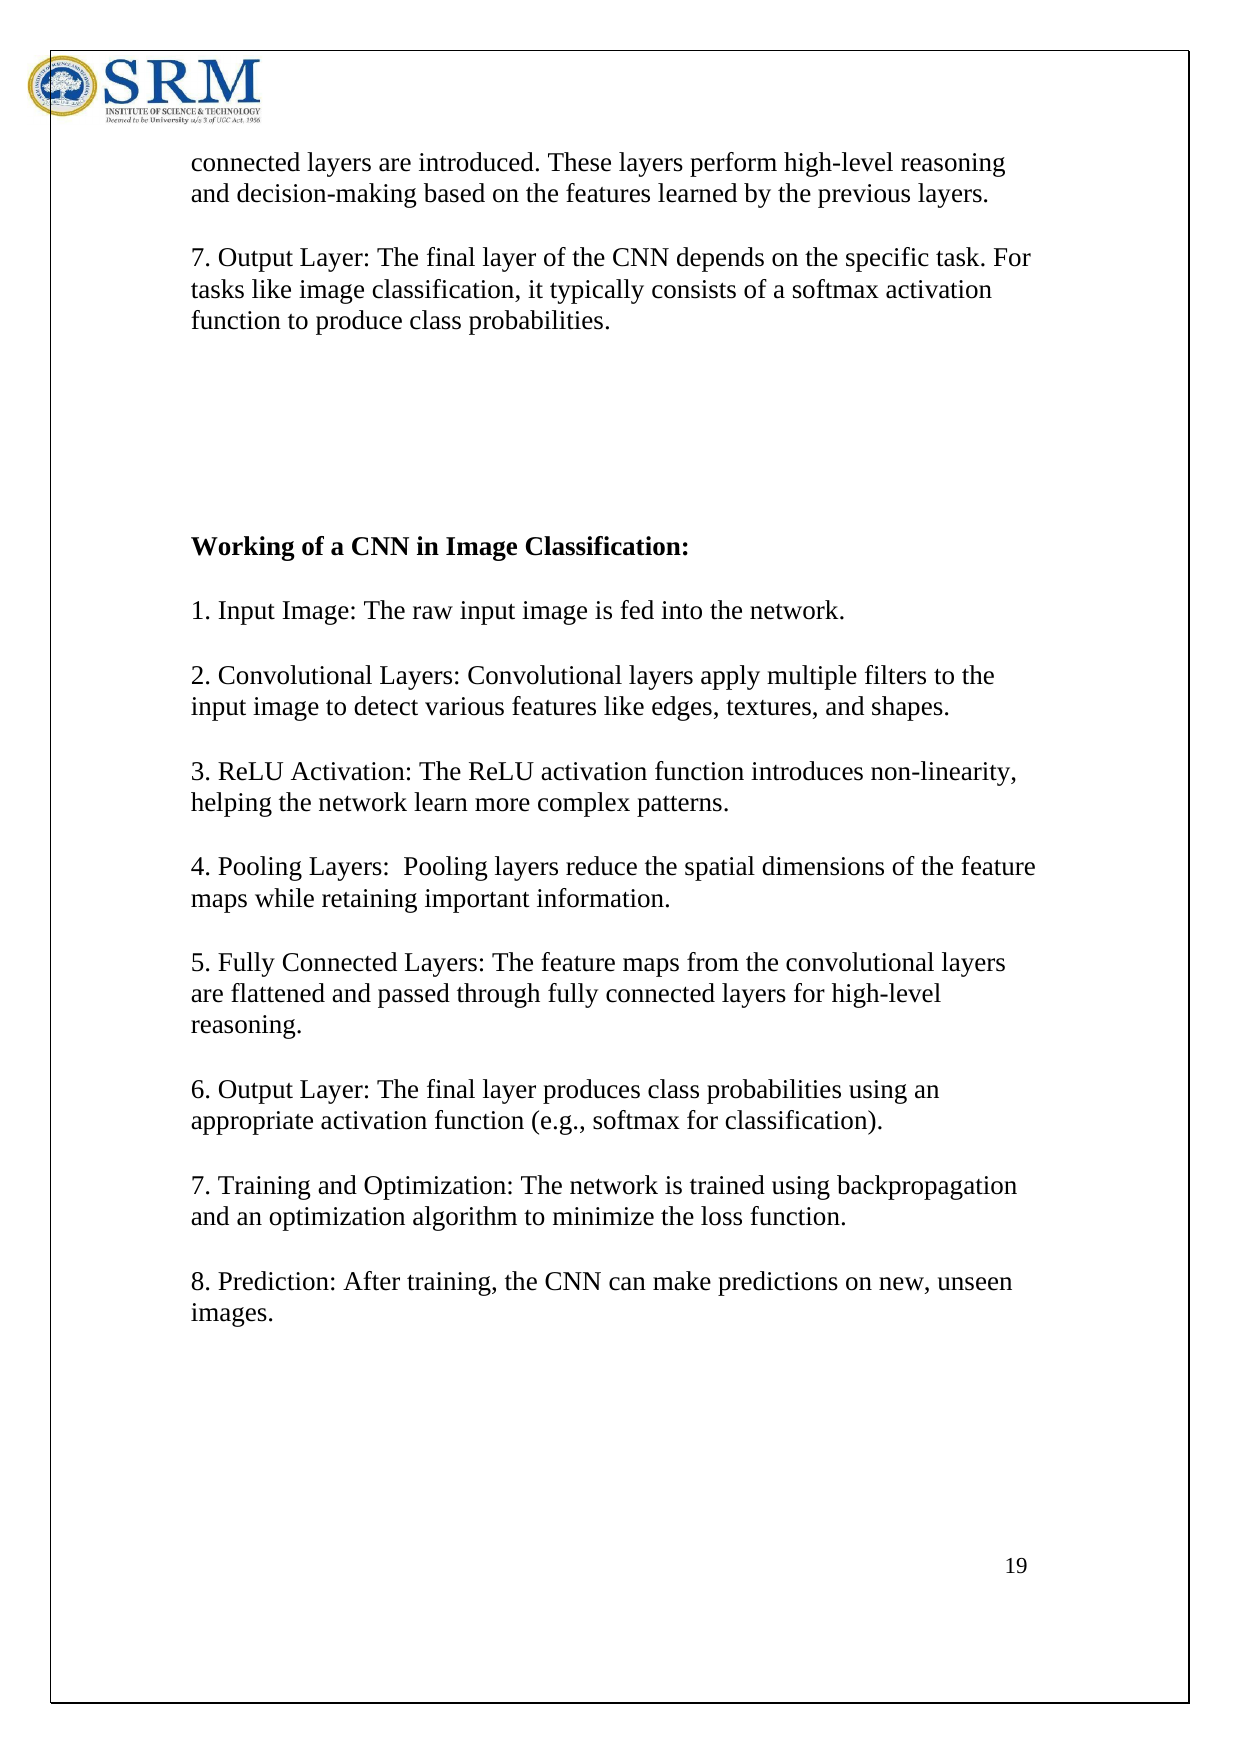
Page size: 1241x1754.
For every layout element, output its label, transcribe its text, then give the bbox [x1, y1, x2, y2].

picture [27, 55, 50, 125]
text Working of a CNN in Image Classification: [191, 530, 1039, 561]
text 8. Prediction: After training, the CNN can make predictions on new, unseen images. [191, 1264, 1039, 1327]
text 7. Training and Optimization: The network is trained using backpropagation and an optimization algorithm to minimize the loss function. [191, 1169, 1039, 1231]
text 4. Pooling Layers: Pooling layers reduce the spatial dimensions of the feature maps while retaining important information. [191, 851, 1039, 913]
text 6. Output Layer: The final layer produces class probabilities using an appropriate activation function (e.g., softmax for classification). [191, 1073, 1039, 1135]
text 2. Convolutional Layers: Convolutional layers apply multiple filters to the input image to detect various features like edges, textures, and shapes. [191, 659, 1039, 721]
text 1. Input Image: The raw input image is fed into the network. [191, 594, 1039, 626]
picture [51, 55, 263, 125]
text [191, 146, 1039, 208]
text 3. ReLU Activation: The ReLU activation function introduces non-linearity, helping the network learn more complex patterns. [191, 755, 1039, 817]
text 5. Fully Connected Layers: The feature maps from the convolutional layers are flattened and passed through fully connected layers for high-level reasoning. [191, 946, 1039, 1040]
text 7. Output Layer: The final layer of the CNN depends on the specific task. For tasks like image classification, it typically consists of a softmax activation function to produce class probabilities. [191, 242, 1039, 335]
